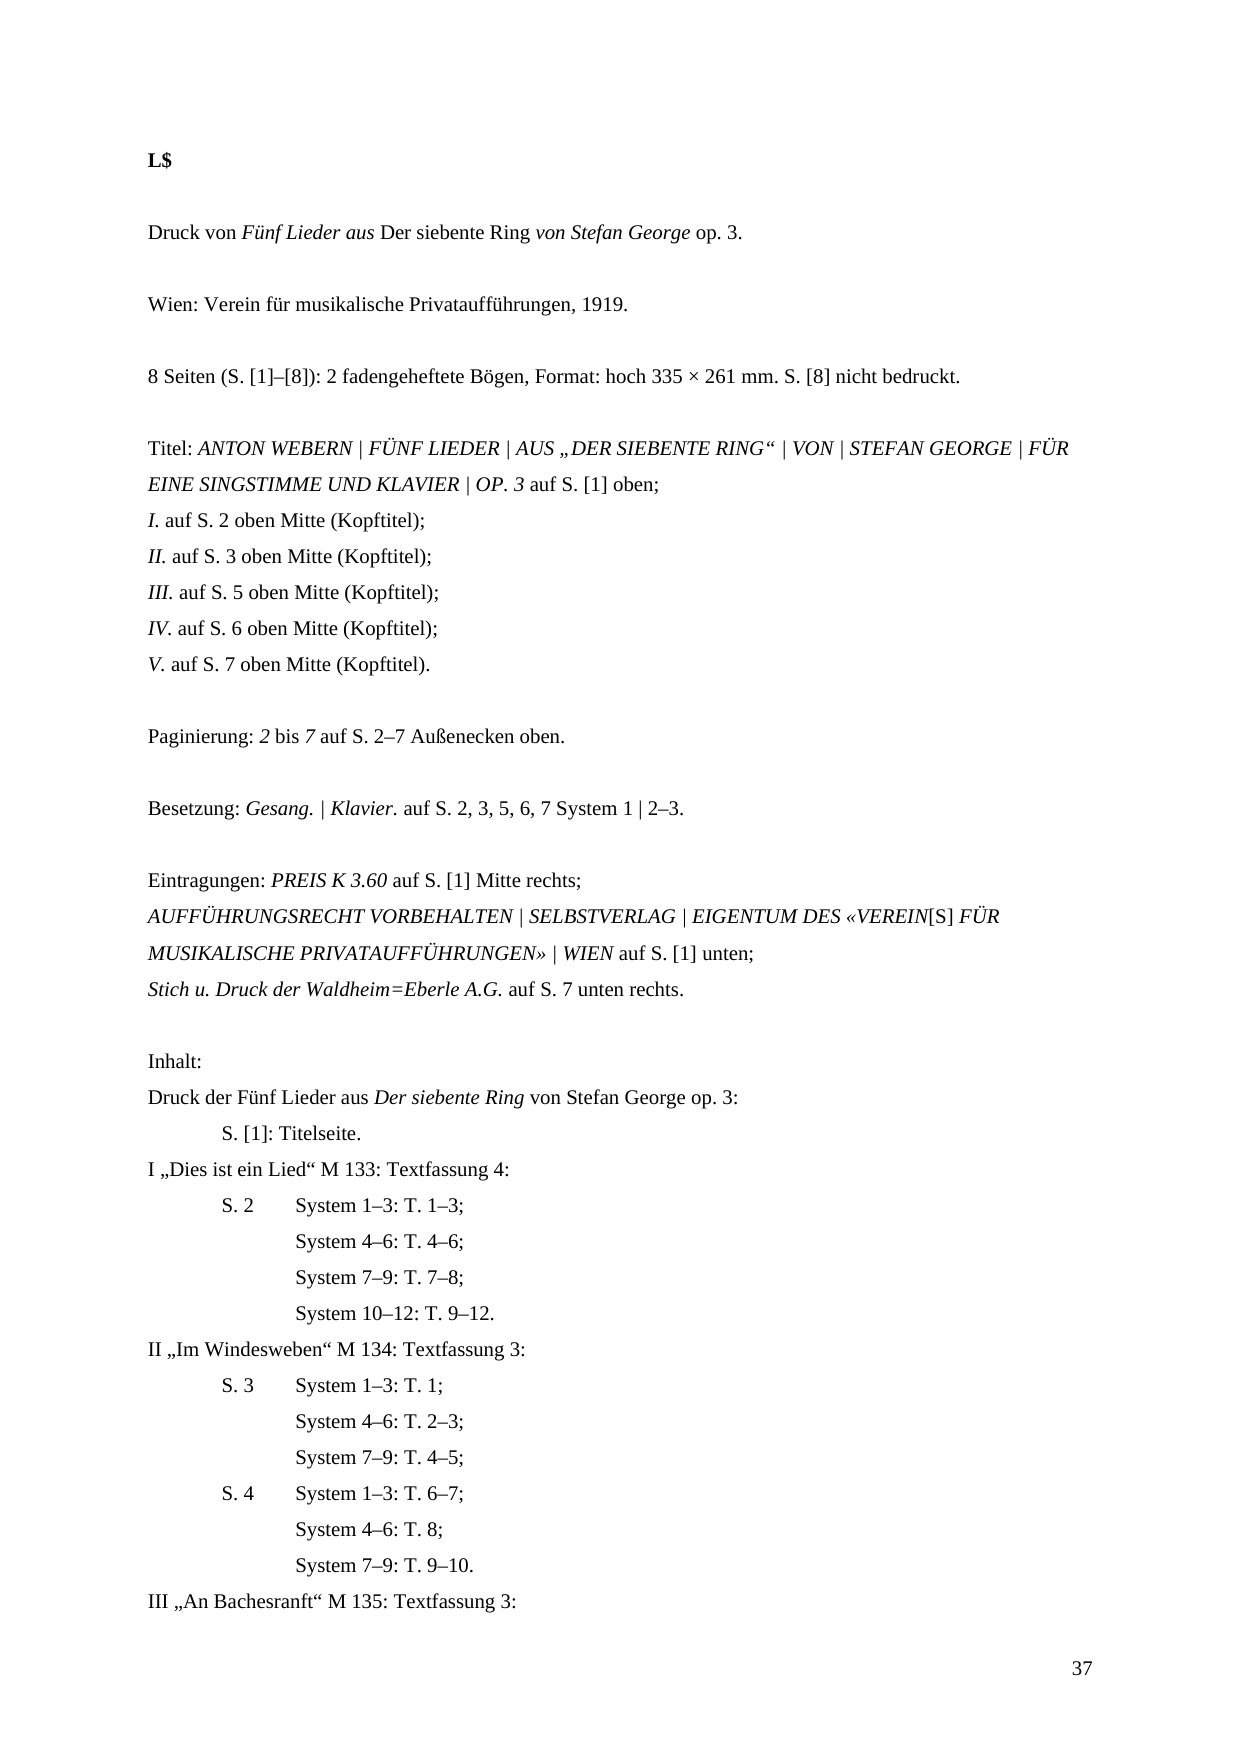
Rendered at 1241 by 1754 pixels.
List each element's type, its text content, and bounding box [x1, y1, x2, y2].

text 8 Seiten (S. [1]–[8]): 2 fadengeheftete Bögen, Format: hoch 335 × 261 mm. S. [8] nicht bedruckt. [148, 364, 1093, 388]
text Druck der Fünf Lieder aus Der siebente Ring von Stefan George op. 3: [148, 1085, 1093, 1109]
text S. 3 System 1–3: T. 1; [148, 1373, 1093, 1397]
text System 4–6: T. 8; [148, 1517, 1093, 1541]
text Druck von Fünf Lieder aus Der siebente Ring von Stefan George op. 3. [148, 220, 1093, 244]
text System 4–6: T. 2–3; [148, 1409, 1093, 1433]
text System 7–9: T. 4–5; [148, 1445, 1093, 1469]
text I. auf S. 2 oben Mitte (Kopftitel); [148, 508, 1093, 532]
text Besetzung: Gesang. | Klavier. auf S. 2, 3, 5, 6, 7 System 1 | 2–3. [148, 796, 1093, 820]
text S. [1]: Titelseite. [148, 1121, 1093, 1145]
text III „An Bachesranft“ M 135: Textfassung 3: [148, 1589, 1093, 1613]
text Eintragungen: PREIS K 3.60 auf S. [1] Mitte rechts; [148, 868, 1093, 892]
text AUFFÜHRUNGSRECHT VORBEHALTEN | SELBSTVERLAG | EIGENTUM DES «VEREIN[S] FÜR MUSIKALISCHE PRIVATAUFFÜHRUNGEN» | WIEN auf S. [1] unten; [148, 904, 1093, 964]
text System 4–6: T. 4–6; [148, 1229, 1093, 1253]
text System 7–9: T. 7–8; [148, 1265, 1093, 1289]
text L$ [148, 148, 1093, 172]
text Inhalt: [148, 1049, 1093, 1073]
text System 10–12: T. 9–12. [148, 1301, 1093, 1325]
text II „Im Windesweben“ M 134: Textfassung 3: [148, 1337, 1093, 1361]
text S. 2 System 1–3: T. 1–3; [148, 1193, 1093, 1217]
text Paginierung: 2 bis 7 auf S. 2–7 Außenecken oben. [148, 724, 1093, 748]
text IV. auf S. 6 oben Mitte (Kopftitel); [148, 616, 1093, 640]
text Wien: Verein für musikalische Privataufführungen, 1919. [148, 292, 1093, 316]
text I „Dies ist ein Lied“ M 133: Textfassung 4: [148, 1157, 1093, 1181]
text S. 4 System 1–3: T. 6–7; [148, 1481, 1093, 1505]
text Stich u. Druck der Waldheim=Eberle A.G. auf S. 7 unten rechts. [148, 977, 1093, 1001]
text V. auf S. 7 oben Mitte (Kopftitel). [148, 652, 1093, 676]
text System 7–9: T. 9–10. [148, 1553, 1093, 1577]
text II. auf S. 3 oben Mitte (Kopftitel); [148, 544, 1093, 568]
text III. auf S. 5 oben Mitte (Kopftitel); [148, 580, 1093, 604]
text Titel: ANTON WEBERN | FÜNF LIEDER | AUS „DER SIEBENTE RING“ | VON | STEFAN GEORGE | FÜR EINE SINGSTIMME UND KLAVIER | OP. 3 auf S. [1] oben; [148, 436, 1093, 496]
